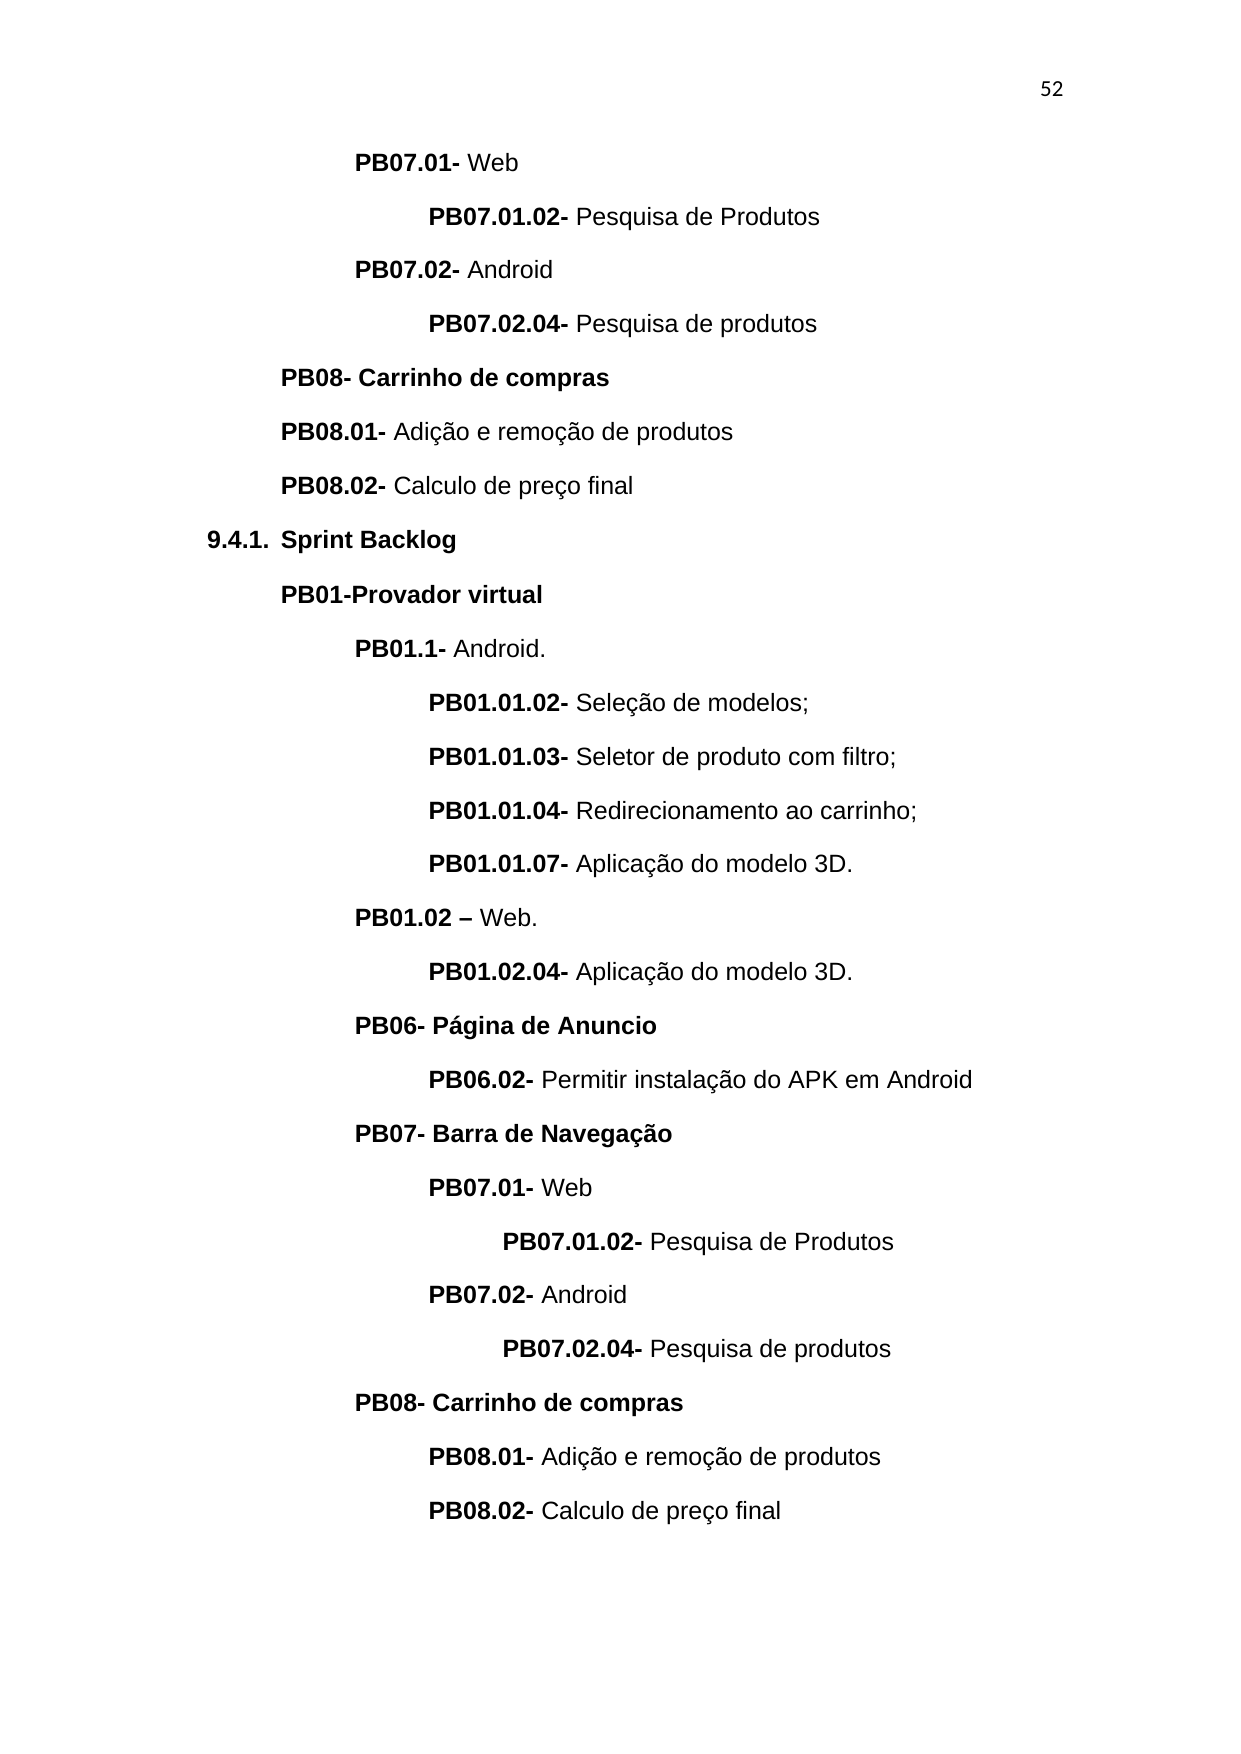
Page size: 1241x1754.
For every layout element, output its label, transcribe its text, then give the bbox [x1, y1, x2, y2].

text PB07.02- Android [281, 255, 1063, 284]
text PB07.02- Android [354, 1280, 1063, 1309]
text PB08- Carrinho de compras [281, 363, 1063, 392]
text PB01.01.03- Seletor de produto com filtro; [428, 742, 1063, 771]
text PB06- Página de Anuncio [354, 1011, 1063, 1040]
text PB07.01.02- Pesquisa de Produtos [281, 201, 1063, 230]
text PB07.01.02- Pesquisa de Produtos [354, 1226, 1063, 1255]
text PB08.02- Calculo de preço final [428, 1496, 1063, 1524]
text PB07- Barra de Navegação [354, 1119, 1063, 1147]
text PB08- Carrinho de compras [354, 1388, 1063, 1417]
text PB01.01.07- Aplicação do modelo 3D. [428, 849, 1063, 878]
text PB08.01- Adição e remoção de produtos [428, 1442, 1063, 1471]
text PB01-Provador virtual [281, 580, 1063, 609]
text PB01.1- Android. [354, 634, 1063, 663]
text PB07.01- Web [354, 1173, 1063, 1201]
text PB06.02- Permitir instalação do APK em Android [354, 1065, 1063, 1094]
text PB07.01- Web [281, 148, 1063, 176]
text PB01.01.04- Redirecionamento ao carrinho; [428, 796, 1063, 824]
text PB01.02.04- Aplicação do modelo 3D. [428, 957, 1063, 986]
text PB08.01- Adição e remoção de produtos [281, 417, 1063, 446]
text PB07.02.04- Pesquisa de produtos [281, 309, 1063, 338]
text PB01.01.02- Seleção de modelos; [428, 688, 1063, 717]
text PB01.02 – Web. [354, 903, 1063, 932]
text PB08.02- Calculo de preço final [281, 471, 1063, 499]
subtitle Sprint Backlog [207, 524, 1063, 553]
text PB07.02.04- Pesquisa de produtos [354, 1334, 1063, 1363]
